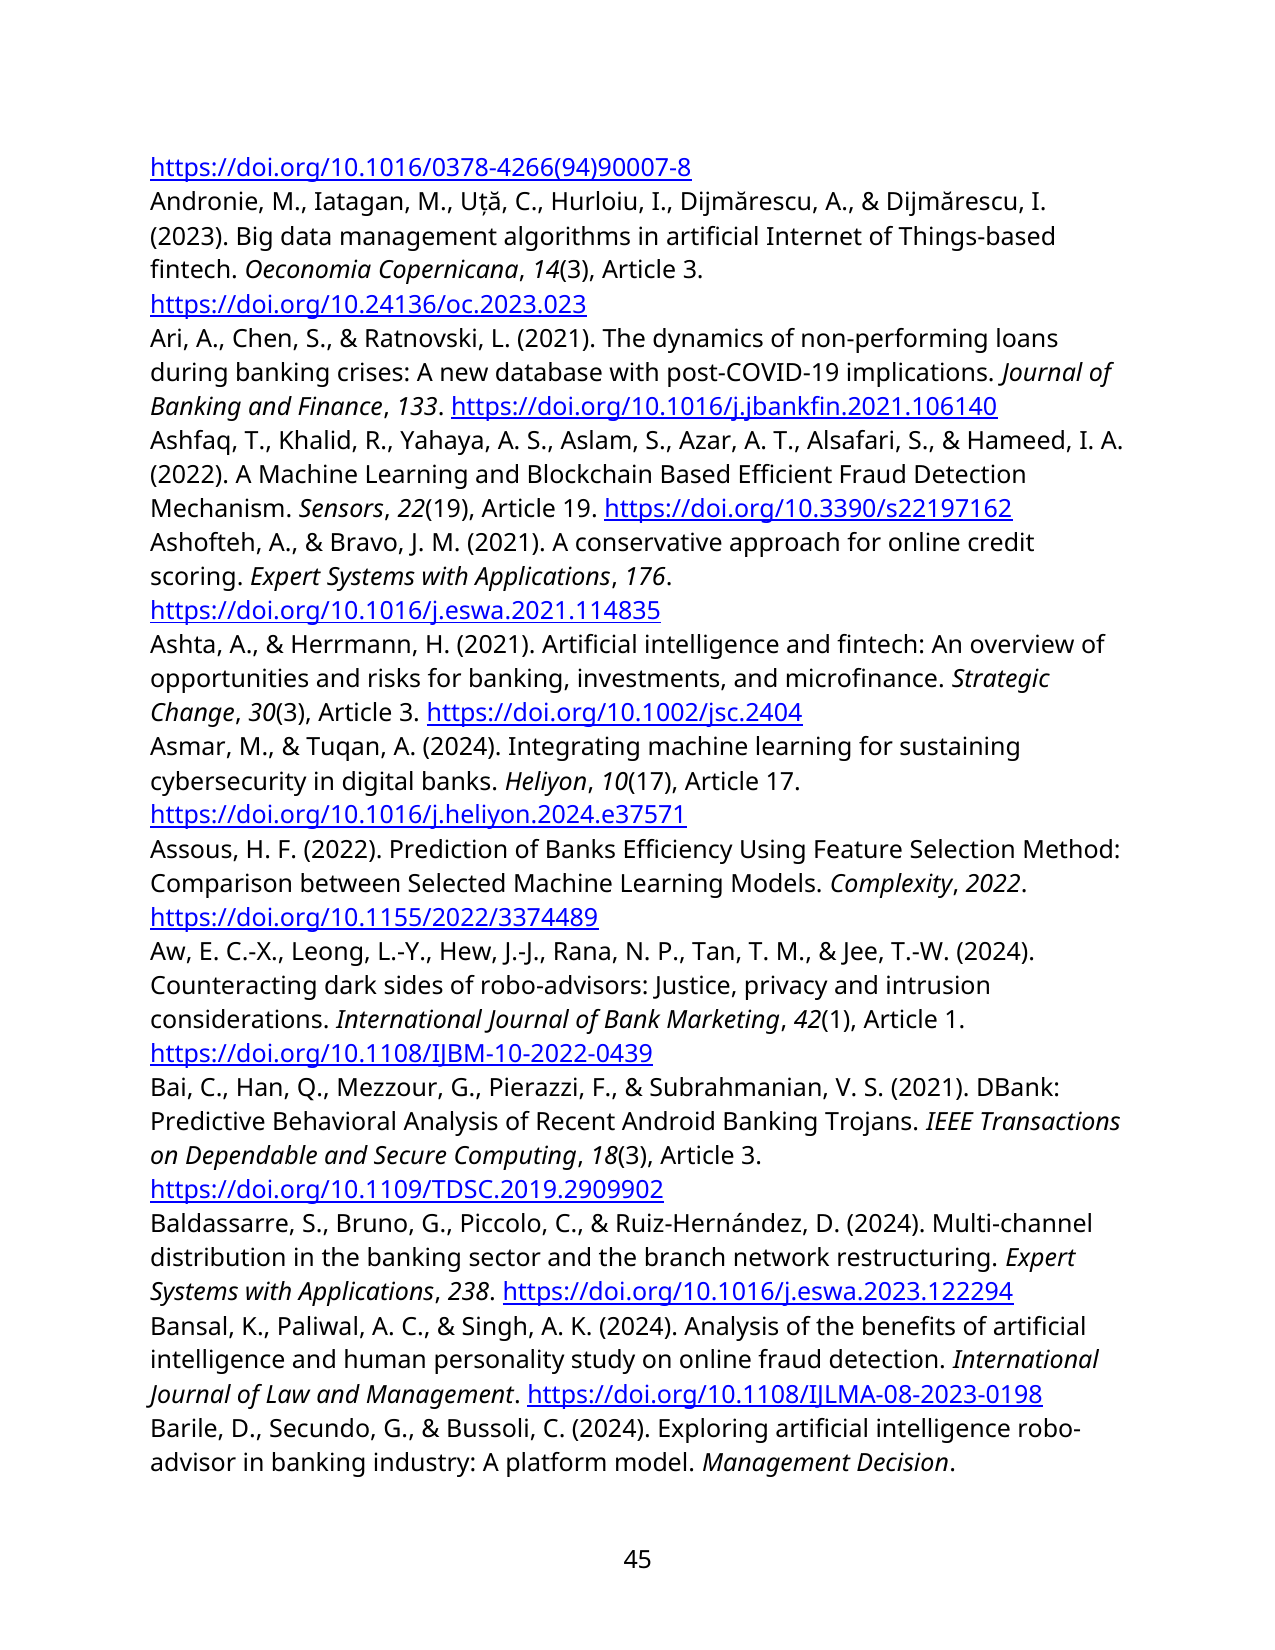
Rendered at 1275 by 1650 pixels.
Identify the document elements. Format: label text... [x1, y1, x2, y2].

text Ashfaq, T., Khalid, R., Yahaya, A. S., Aslam, S., Azar, A. T., Alsafari, S., & Hameed, I. A. (2022). A Machine Learning and Blockchain Based Efficient Fraud Detection Mechanism. Sensors, 22(19), Article 19. https://doi.org/10.3390/s22197162 [150, 422, 1125, 525]
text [150, 150, 1125, 184]
text Assous, H. F. (2022). Prediction of Banks Efficiency Using Feature Selection Method: Comparison between Selected Machine Learning Models. Complexity, 2022. https://doi.org/10.1155/2022/3374489 [150, 831, 1125, 933]
text Aw, E. C.-X., Leong, L.-Y., Hew, J.-J., Rana, N. P., Tan, T. M., & Jee, T.-W. (2024). Counteracting dark sides of robo-advisors: Justice, privacy and intrusion considerations. International Journal of Bank Marketing, 42(1), Article 1. https://doi.org/10.1108/IJBM-10-2022-0439 [150, 933, 1125, 1070]
text Ashofteh, A., & Bravo, J. M. (2021). A conservative approach for online credit scoring. Expert Systems with Applications, 176. https://doi.org/10.1016/j.eswa.2021.114835 [150, 525, 1125, 627]
text Andronie, M., Iatagan, M., Uță, C., Hurloiu, I., Dijmărescu, A., & Dijmărescu, I. (2023). Big data management algorithms in artificial Internet of Things-based fintech. Oeconomia Copernicana, 14(3), Article 3. https://doi.org/10.24136/oc.2023.023 [150, 184, 1125, 320]
text Baldassarre, S., Bruno, G., Piccolo, C., & Ruiz-Hernández, D. (2024). Multi-channel distribution in the banking sector and the branch network restructuring. Expert Systems with Applications, 238. https://doi.org/10.1016/j.eswa.2023.122294 [150, 1206, 1125, 1308]
text Ashta, A., & Herrmann, H. (2021). Artificial intelligence and fintech: An overview of opportunities and risks for banking, investments, and microfinance. Strategic Change, 30(3), Article 3. https://doi.org/10.1002/jsc.2404 [150, 627, 1125, 729]
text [150, 1410, 1125, 1478]
text Bai, C., Han, Q., Mezzour, G., Pierazzi, F., & Subrahmanian, V. S. (2021). DBank: Predictive Behavioral Analysis of Recent Android Banking Trojans. IEEE Transactions on Dependable and Secure Computing, 18(3), Article 3. https://doi.org/10.1109/TDSC.2019.2909902 [150, 1070, 1125, 1206]
text Bansal, K., Paliwal, A. C., & Singh, A. K. (2024). Analysis of the benefits of artificial intelligence and human personality study on online fraud detection. International Journal of Law and Management. https://doi.org/10.1108/IJLMA-08-2023-0198 [150, 1308, 1125, 1410]
text Asmar, M., & Tuqan, A. (2024). Integrating machine learning for sustaining cybersecurity in digital banks. Heliyon, 10(17), Article 17. https://doi.org/10.1016/j.heliyon.2024.e37571 [150, 729, 1125, 831]
text Ari, A., Chen, S., & Ratnovski, L. (2021). The dynamics of non-performing loans during banking crises: A new database with post-COVID-19 implications. Journal of Banking and Finance, 133. https://doi.org/10.1016/j.jbankfin.2021.106140 [150, 320, 1125, 422]
